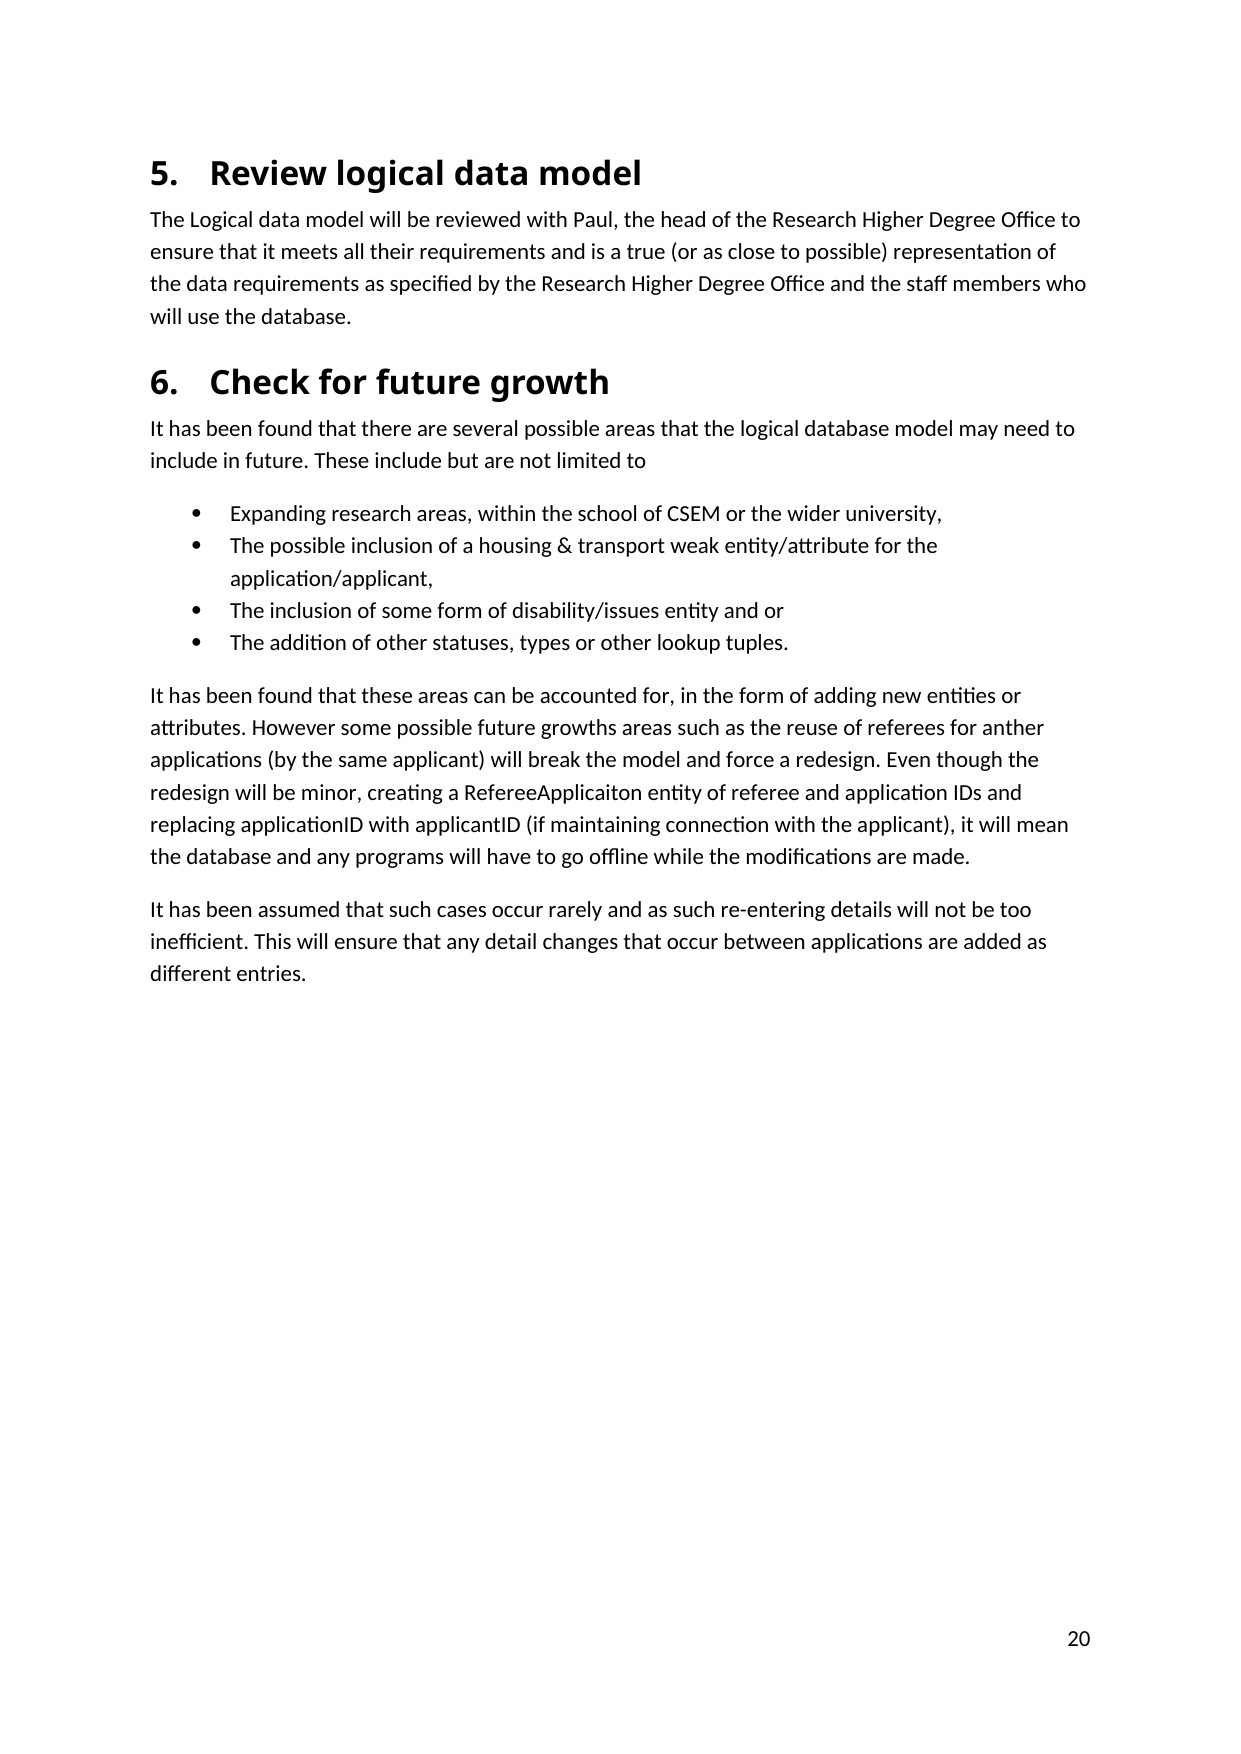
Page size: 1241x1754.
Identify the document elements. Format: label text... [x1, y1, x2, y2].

subtitle Check for future growth [150, 359, 1090, 404]
list The inclusion of some form of disability/issues entity and or [192, 596, 1090, 624]
text It has been found that there are several possible areas that the logical database model may need to include in future. These include but are not limited to [150, 414, 1090, 474]
text It has been assumed that such cases occur rarely and as such re-entering details will not be too inefficient. This will ensure that any detail changes that occur between applications are added as different entries. [150, 895, 1090, 987]
list The possible inclusion of a housing & transport weak entity/attribute for the application/applicant, [192, 532, 1090, 592]
list Expanding research areas, within the school of CSEM or the wider university, [192, 499, 1090, 527]
text It has been found that these areas can be accounted for, in the form of adding new entities or attributes. However some possible future growths areas such as the reuse of referees for anther applications (by the same applicant) will break the model and force a redesign. Even though the redesign will be minor, creating a RefereeApplicaiton entity of referee and application IDs and replacing applicationID with applicantID (if maintaining connection with the applicant), it will mean the database and any programs will have to go offline while the modifications are made. [150, 681, 1090, 870]
text The Logical data model will be reviewed with Paul, the head of the Research Higher Degree Office to ensure that it meets all their requirements and is a true (or as close to possible) representation of the data requirements as specified by the Research Higher Degree Office and the staff members who will use the database. [150, 205, 1090, 330]
list The addition of other statuses, types or other lookup tuples. [192, 628, 1090, 656]
subtitle Review logical data model [150, 150, 1090, 195]
